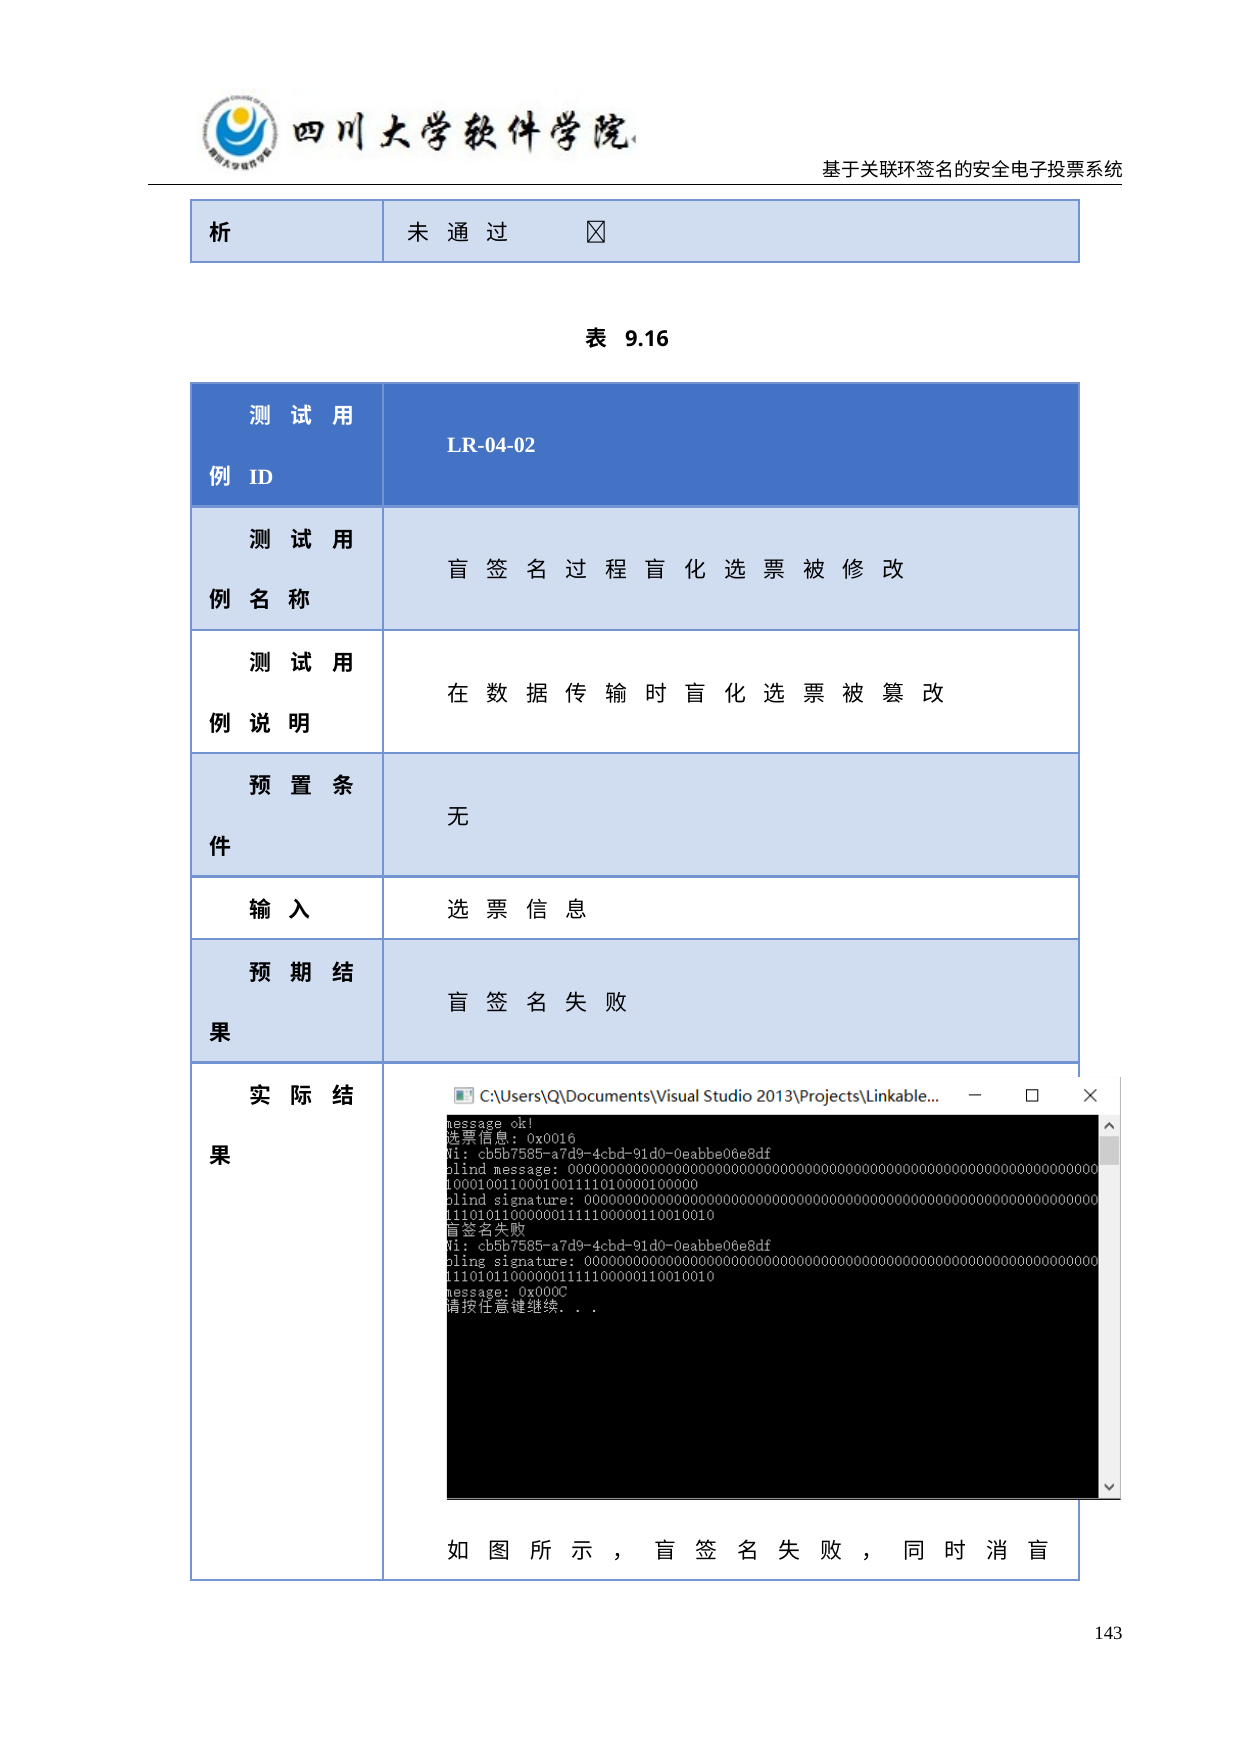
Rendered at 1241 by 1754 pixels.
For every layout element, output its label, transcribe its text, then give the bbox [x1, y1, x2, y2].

table_cell 无 [384, 754, 1078, 875]
table_header 测试用例ID [192, 384, 382, 505]
text 表9.16 [150, 306, 1120, 367]
table_cell 预置条件 [192, 754, 382, 875]
table_cell 预期结果 [192, 940, 382, 1061]
picture [446, 1077, 1121, 1500]
table_cell 测试用例名称 [192, 508, 382, 629]
table_cell 选票信息 [384, 878, 1078, 938]
table_cell 测试用例说明 [192, 631, 382, 752]
picture [197, 88, 639, 177]
table_cell 盲签名过程盲化选票被修改 [384, 508, 1078, 629]
table_cell 如图所示，盲签名失败，同时消盲后可见选票信息前后不一致。 [384, 1064, 1078, 1579]
table_cell 实际结果 [192, 1064, 382, 1579]
table_header LR-04-02 [384, 384, 1078, 505]
table_cell 盲签名失败 [384, 940, 1078, 1061]
table_cell 输入 [192, 878, 382, 938]
table_cell 测试通过 ； 测试未通过 [384, 201, 1078, 261]
table_cell 在数据传输时盲化选票被篡改 [384, 631, 1078, 752]
table_cell 结果分析 [192, 201, 382, 261]
